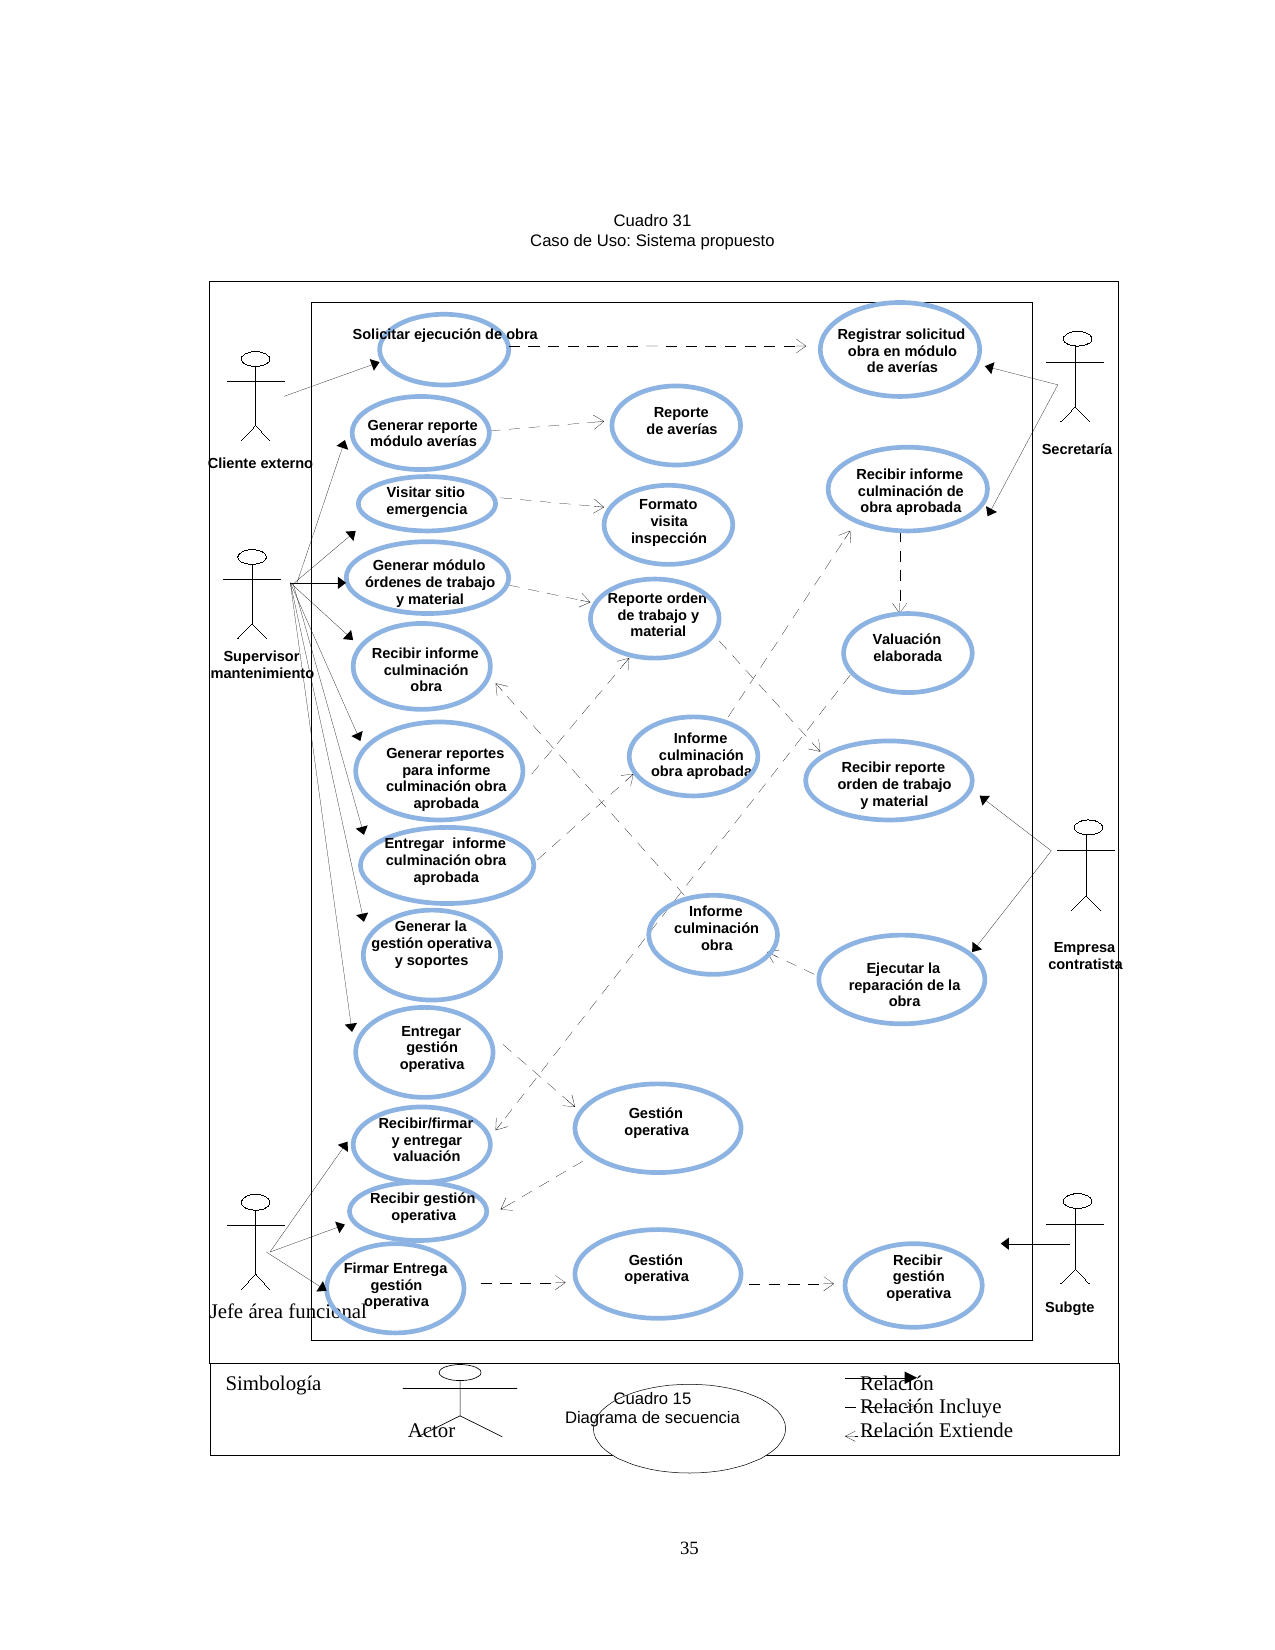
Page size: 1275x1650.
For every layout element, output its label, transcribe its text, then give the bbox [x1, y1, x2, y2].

text Diagrama de secuencia [177, 1408, 1127, 1427]
text Cuadro 31 Caso de Uso: Sistema propuesto [177, 211, 1127, 249]
text Cuadro 15 [177, 1389, 1127, 1408]
